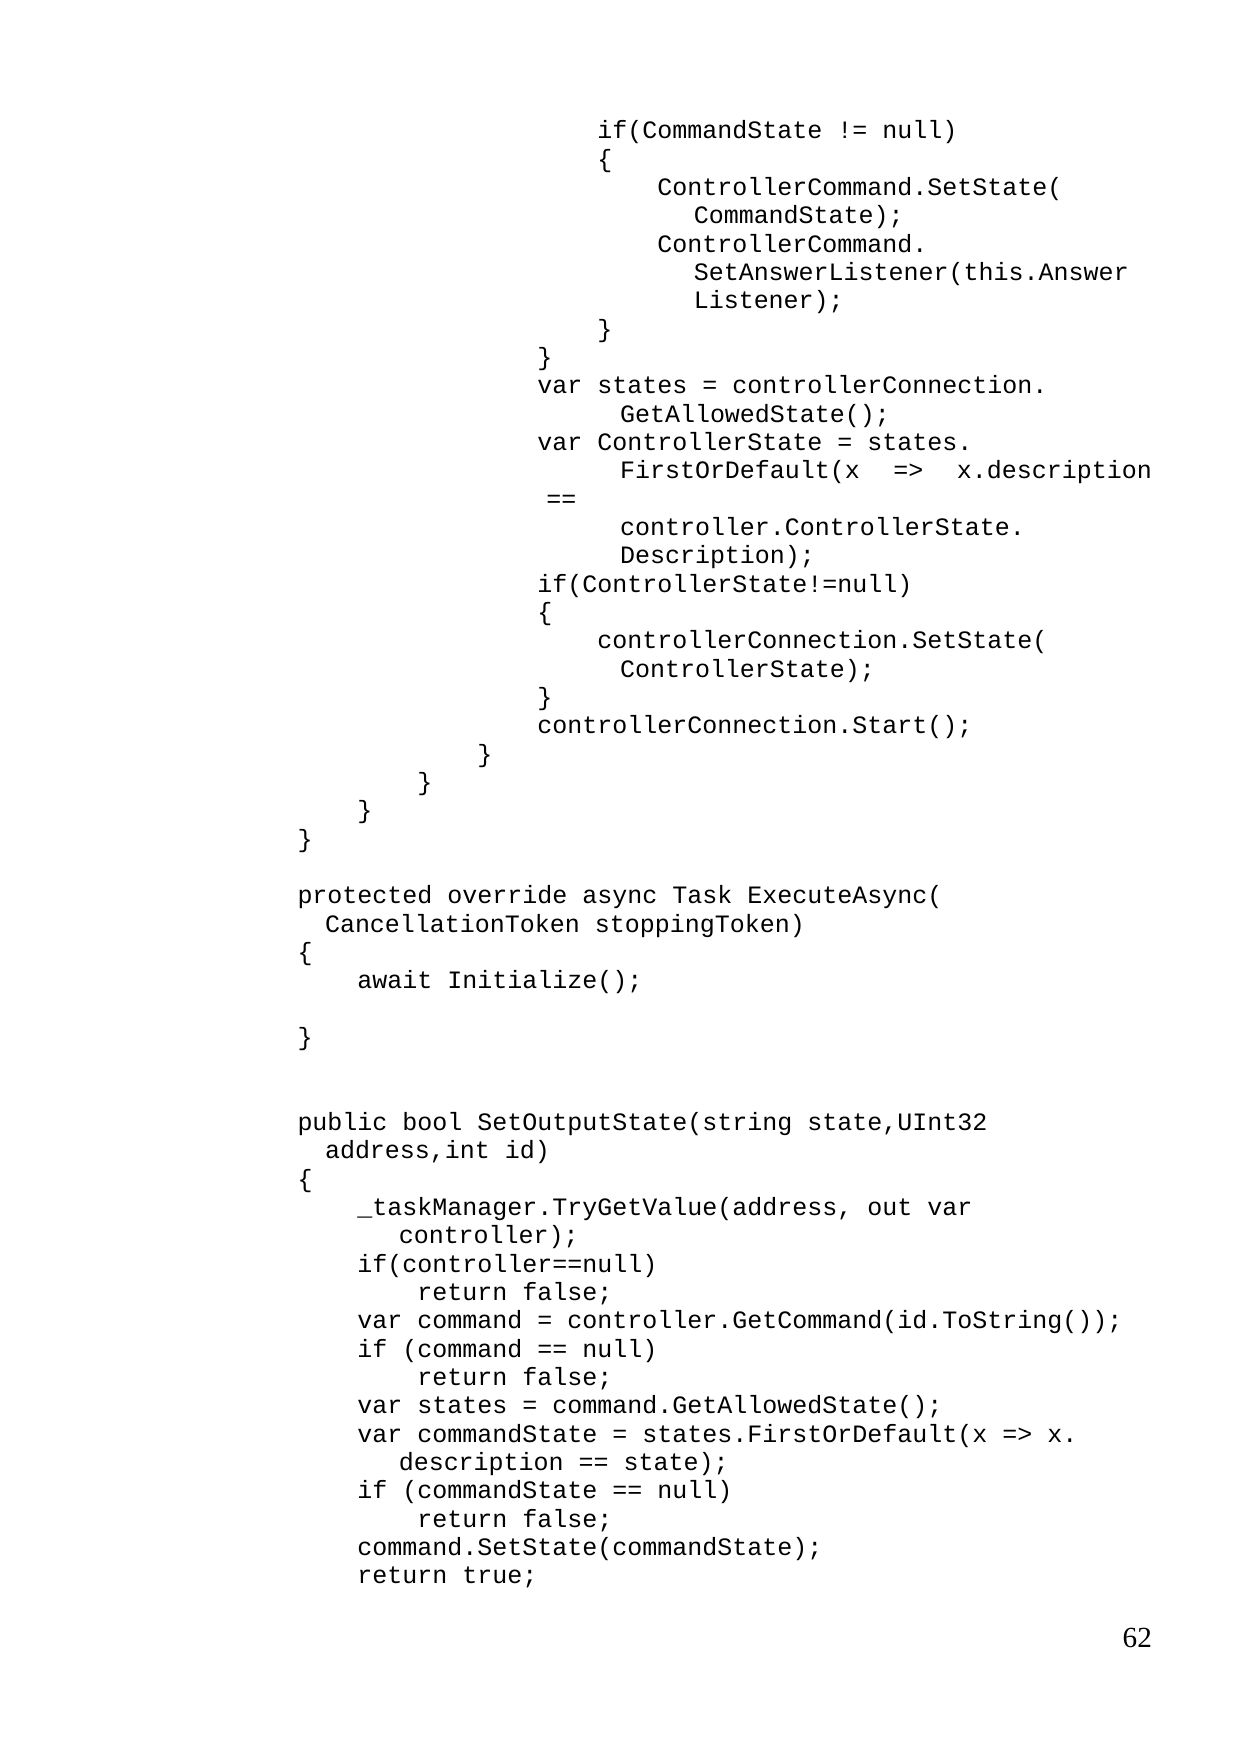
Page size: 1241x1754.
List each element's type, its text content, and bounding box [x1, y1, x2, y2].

text controller.ControllerState. [546, 515, 1152, 543]
text var states = controllerConnection. [177, 373, 1152, 401]
text if(controller==null) [177, 1251, 1152, 1280]
text Description); [620, 543, 1152, 571]
text if(ControllerState!=null) [177, 571, 1152, 600]
text } [177, 345, 1152, 373]
text command.SetState(commandState); [177, 1535, 1152, 1563]
text protected override async Task ExecuteAsync( [177, 883, 1152, 911]
text _taskManager.TryGetValue(address, out var [177, 1195, 1152, 1223]
text } [177, 741, 1152, 770]
text return false; [177, 1506, 1152, 1535]
text GetAllowedState(); [546, 401, 1152, 430]
text { [177, 600, 1152, 628]
text { [177, 940, 1152, 968]
text ControllerCommand. [177, 231, 1152, 260]
text if(CommandState != null) [177, 118, 1152, 146]
text await Initialize(); [177, 968, 1152, 996]
text var ControllerState = states. [177, 430, 1152, 458]
text } [177, 1025, 1152, 1053]
text FirstOrDefault(x => x.description == [546, 458, 1152, 515]
text return true; [177, 1563, 1152, 1591]
text Listener); [620, 288, 1152, 316]
text var command = controller.GetCommand(id.ToString()); [177, 1308, 1152, 1336]
text } [177, 770, 1152, 798]
text SetAnswerListener(this.Answer [620, 260, 1152, 288]
text var states = command.GetAllowedState(); [177, 1393, 1152, 1421]
text } [177, 826, 1152, 855]
text address,int id) [251, 1138, 1152, 1166]
text ControllerCommand.SetState( [177, 175, 1152, 203]
text ControllerState); [546, 656, 1152, 685]
text } [177, 316, 1152, 345]
text var commandState = states.FirstOrDefault(x => x. [177, 1421, 1152, 1450]
text if (commandState == null) [177, 1478, 1152, 1506]
text { [177, 1166, 1152, 1195]
text if (command == null) [177, 1336, 1152, 1365]
text description == state); [325, 1450, 1152, 1478]
text controller); [325, 1223, 1152, 1251]
text CancellationToken stoppingToken) [251, 911, 1152, 940]
text return false; [177, 1280, 1152, 1308]
text controllerConnection.SetState( [177, 628, 1152, 656]
text return false; [177, 1365, 1152, 1393]
text } [177, 685, 1152, 713]
text controllerConnection.Start(); [177, 713, 1152, 741]
text public bool SetOutputState(string state,UInt32 [177, 1110, 1152, 1138]
text { [177, 146, 1152, 175]
text CommandState); [620, 203, 1152, 231]
text } [177, 798, 1152, 826]
